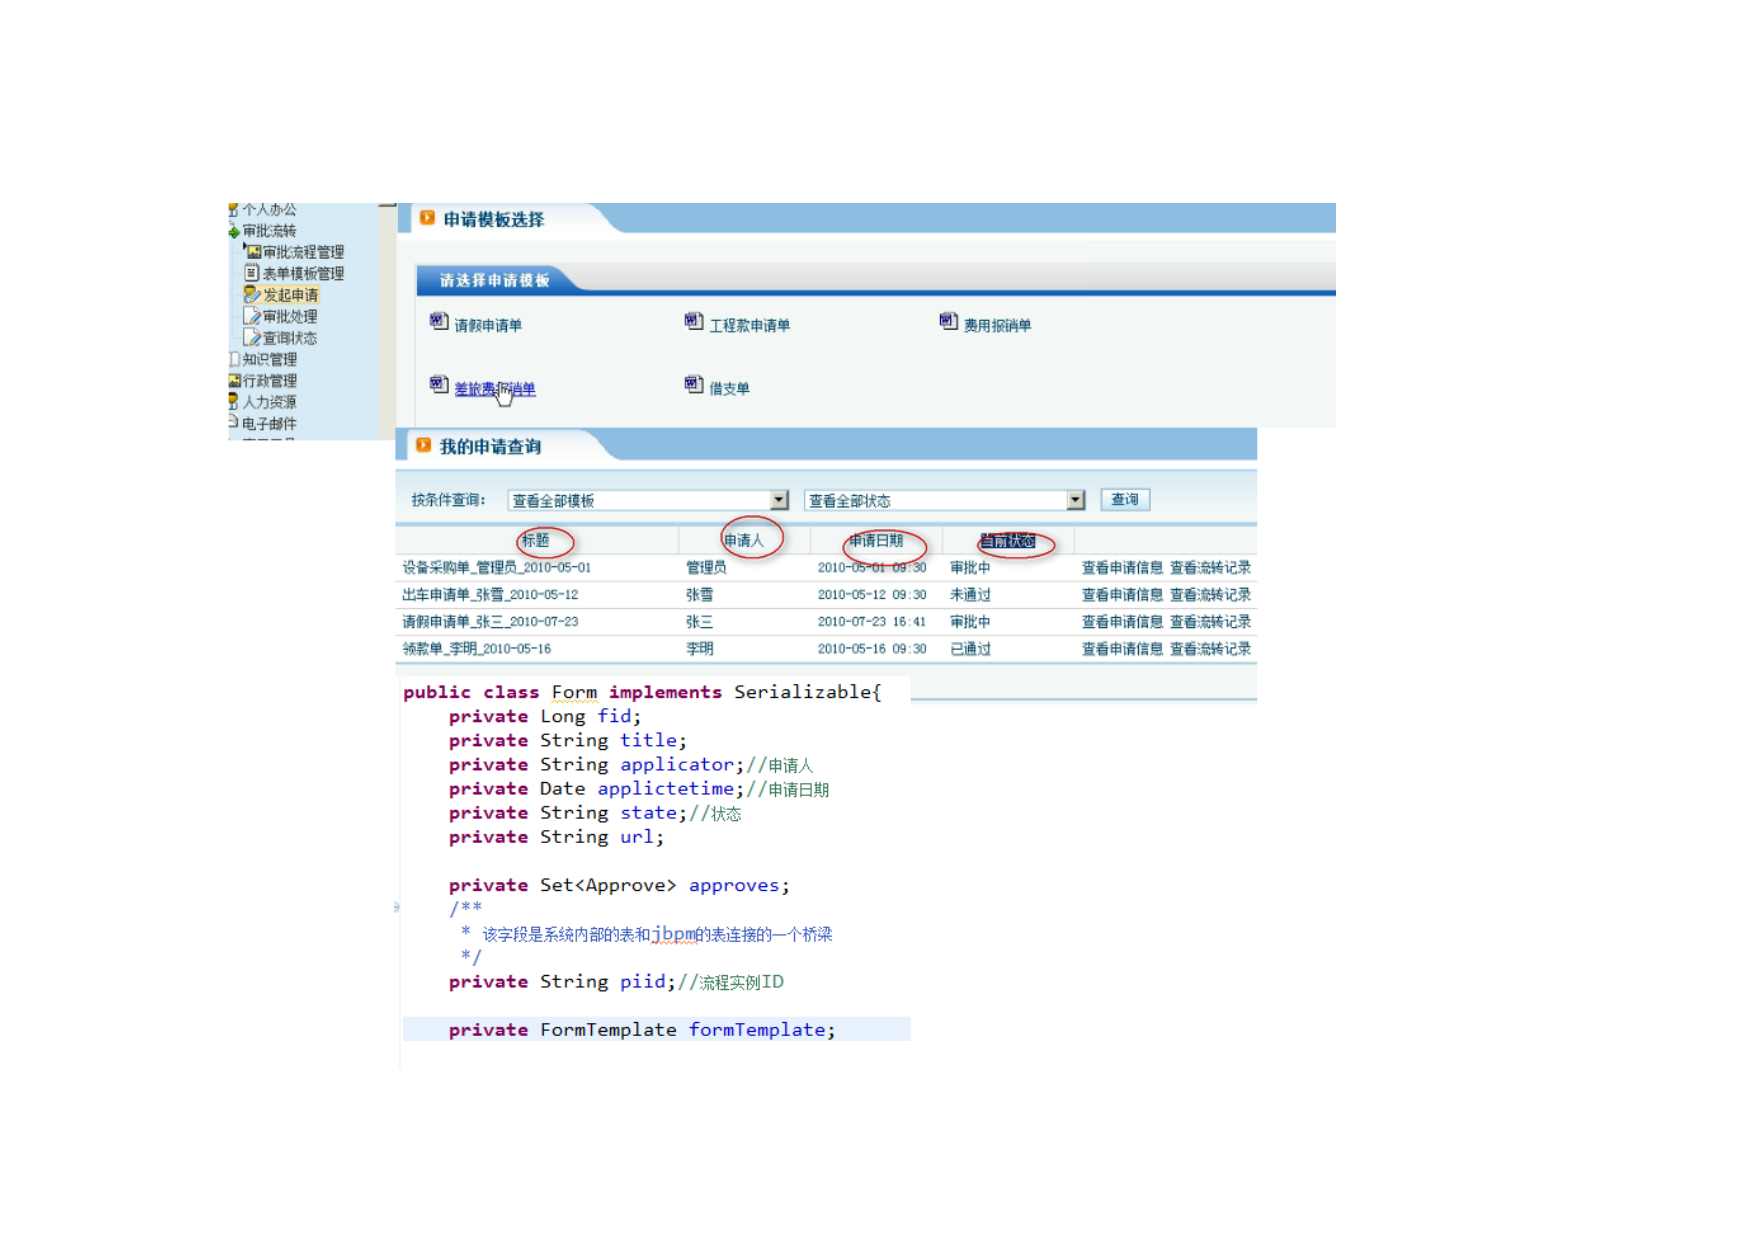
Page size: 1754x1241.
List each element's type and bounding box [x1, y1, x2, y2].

picture [228, 203, 1336, 1069]
